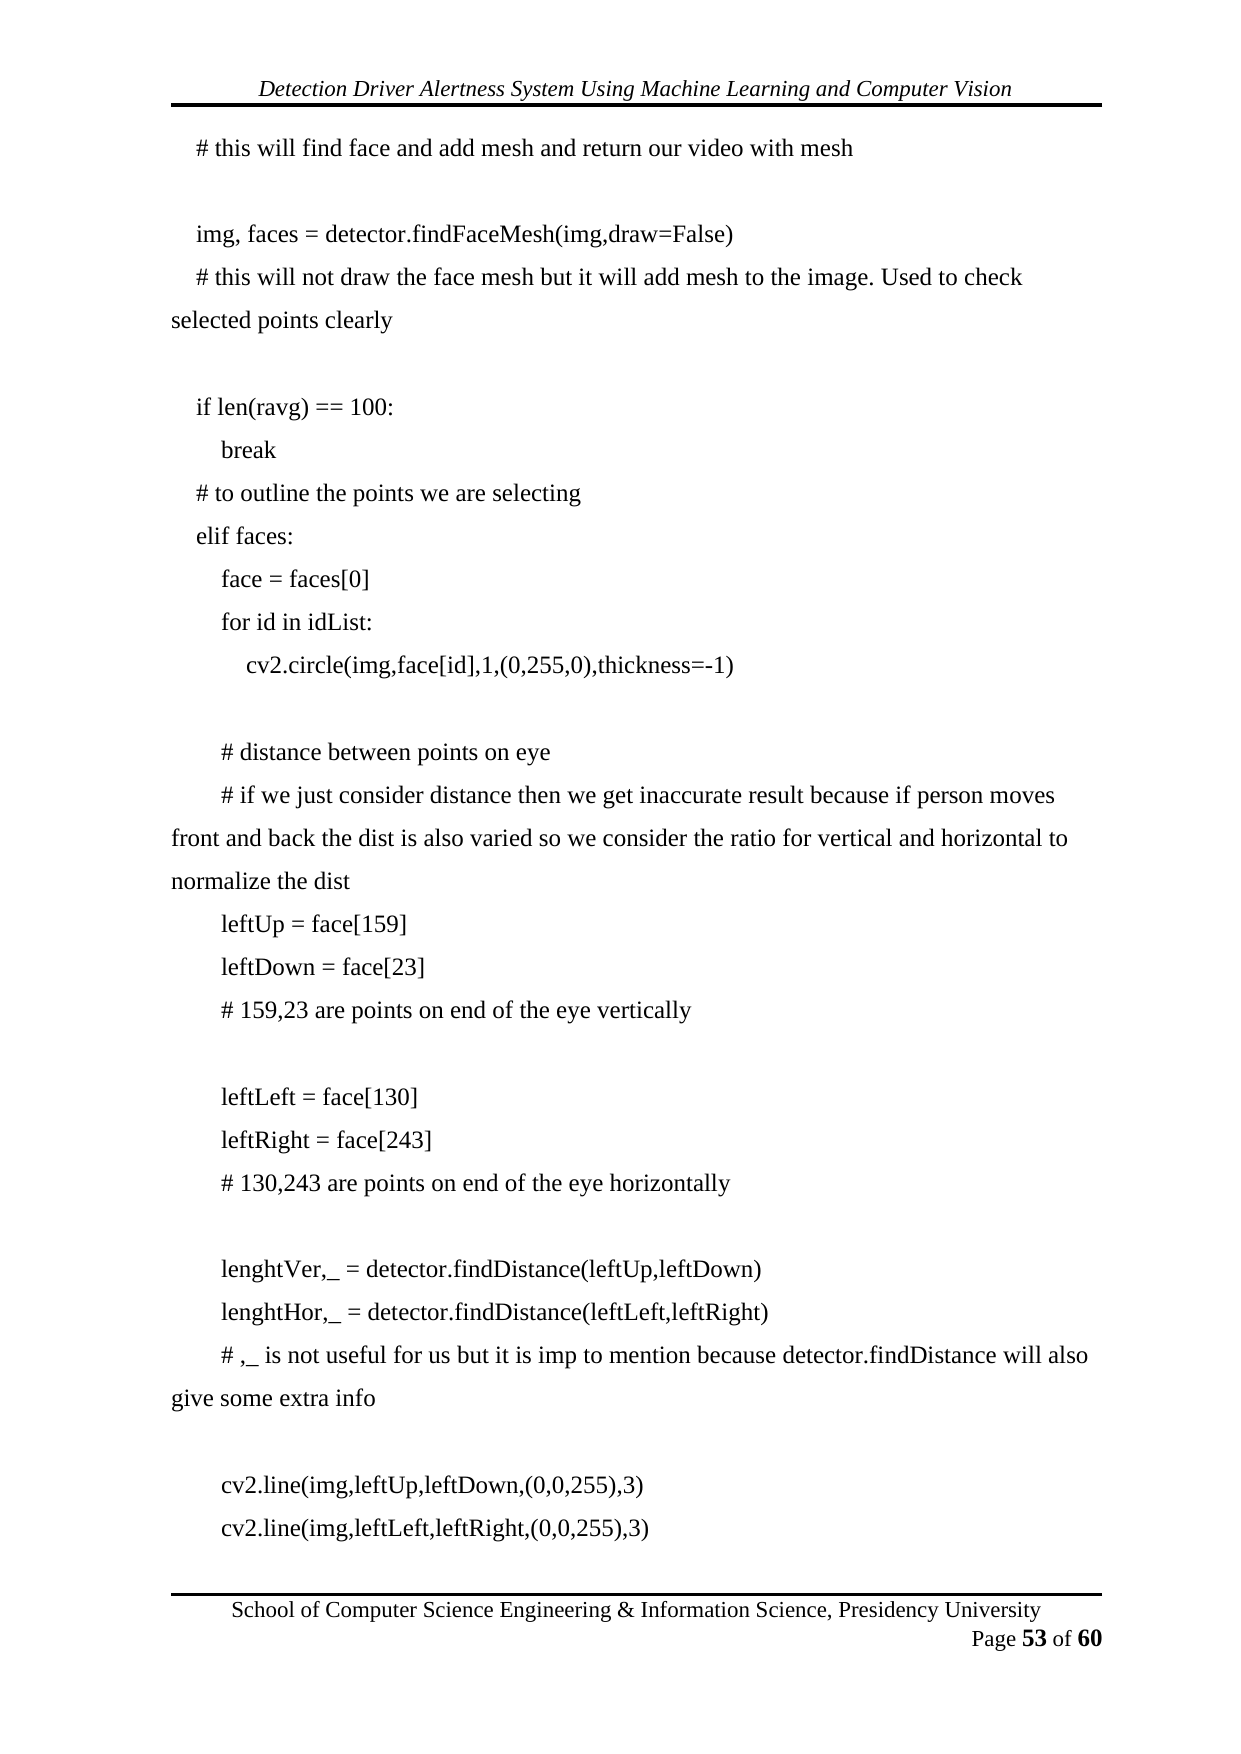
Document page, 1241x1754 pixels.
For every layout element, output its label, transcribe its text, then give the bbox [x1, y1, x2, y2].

text lenghtHor,_ = detector.findDistance(leftLeft,leftRight) [171, 1297, 1102, 1326]
text elif faces: [171, 521, 1102, 550]
text cv2.circle(img,face[id],1,(0,255,0),thickness=-1) [171, 650, 1102, 679]
text # 159,23 are points on end of the eye vertically [171, 995, 1102, 1024]
text img, faces = detector.findFaceMesh(img,draw=False) [171, 219, 1102, 248]
text # this will find face and add mesh and return our video with mesh [171, 133, 1102, 162]
text leftLeft = face[130] [171, 1082, 1102, 1110]
text if len(ravg) == 100: [171, 392, 1102, 420]
text cv2.line(img,leftLeft,leftRight,(0,0,255),3) [171, 1513, 1102, 1542]
text break [171, 435, 1102, 463]
text # to outline the points we are selecting [171, 478, 1102, 507]
text # distance between points on eye [171, 737, 1102, 765]
text # ,_ is not useful for us but it is imp to mention because detector.findDistance will also give some extra info [171, 1340, 1102, 1412]
text # 130,243 are points on end of the eye horizontally [171, 1168, 1102, 1197]
text leftDown = face[23] [171, 952, 1102, 981]
text leftUp = face[159] [171, 909, 1102, 938]
text leftRight = face[243] [171, 1125, 1102, 1153]
text for id in idList: [171, 607, 1102, 636]
text face = faces[0] [171, 564, 1102, 593]
text # this will not draw the face mesh but it will add mesh to the image. Used to check selected points clearly [171, 262, 1102, 334]
text lenghtVer,_ = detector.findDistance(leftUp,leftDown) [171, 1254, 1102, 1283]
text # if we just consider distance then we get inaccurate result because if person moves front and back the dist is also varied so we consider the ratio for vertical and horizontal to normalize the dist [171, 780, 1102, 895]
text cv2.line(img,leftUp,leftDown,(0,0,255),3) [171, 1470, 1102, 1498]
